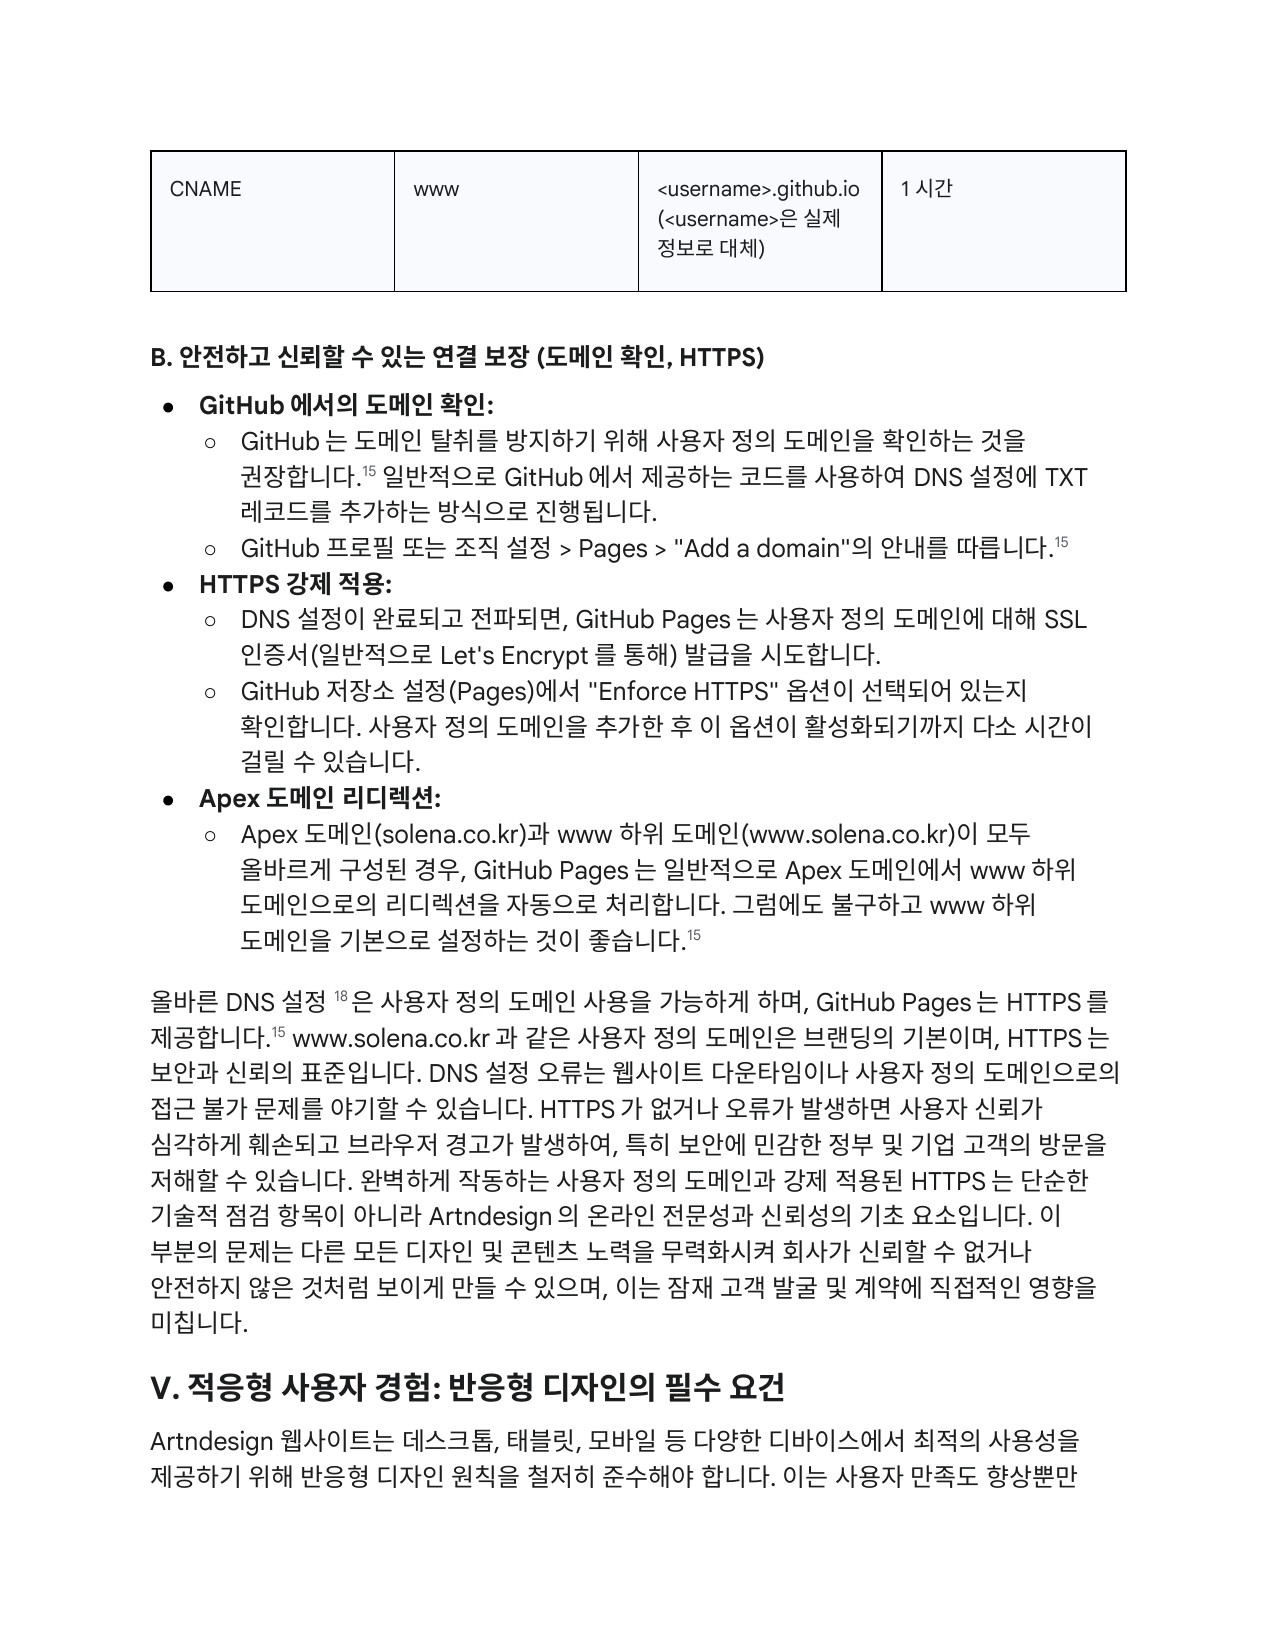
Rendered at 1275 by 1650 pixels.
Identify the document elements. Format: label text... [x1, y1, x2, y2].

list DNS 설정이 완료되고 전파되면, GitHub Pages는 사용자 정의 도메인에 대해 SSL 인증서(일반적으로 Let's Encrypt를 통해) 발급을 시도합니다. [203, 605, 1125, 672]
list GitHub에서의 도메인 확인: [161, 390, 1125, 422]
list GitHub 저장소 설정(Pages)에서 "Enforce HTTPS" 옵션이 선택되어 있는지 확인합니다. 사용자 정의 도메인을 추가한 후 이 옵션이 활성화되기까지 다소 시간이 걸릴 수 있습니다. [203, 676, 1125, 779]
table_cell CNAME [152, 152, 394, 291]
text 올바른 DNS 설정 18은 사용자 정의 도메인 사용을 가능하게 하며, GitHub Pages는 HTTPS를 제공합니다.15 www.solena.co.kr과 같은 사용자 정의 도메인은 브랜딩의 기본이며, HTTPS는 보안과 신뢰의 표준입니다. DNS 설정 오류는 웹사이트 다운타임이나 사용자 정의 도메인으로의 접근 불가 문제를 야기할 수 있습니다. HTTPS가 없거나 오류가 발생하면 사용자 신뢰가 심각하게 훼손되고 브라우저 경고가 발생하여, 특히 보안에 민감한 정부 및 기업 고객의 방문을 저해할 수 있습니다. 완벽하게 작동하는 사용자 정의 도메인과 강제 적용된 HTTPS는 단순한 기술적 점검 항목이 아니라 Artndesign의 온라인 전문성과 신뢰성의 기초 요소입니다. 이 부분의 문제는 다른 모든 디자인 및 콘텐츠 노력을 무력화시켜 회사가 신뢰할 수 없거나 안전하지 않은 것처럼 보이게 만들 수 있으며, 이는 잠재 고객 발굴 및 계약에 직접적인 영향을 미칩니다. [150, 987, 1125, 1340]
list GitHub 프로필 또는 조직 설정 > Pages > "Add a domain"의 안내를 따릅니다.15 [203, 533, 1125, 565]
list Apex 도메인 리디렉션: [161, 783, 1125, 815]
subtitle V. 적응형 사용자 경험: 반응형 디자인의 필수 요건 [150, 1369, 1125, 1408]
list Apex 도메인(solena.co.kr)과 www 하위 도메인(www.solena.co.kr)이 모두 올바르게 구성된 경우, GitHub Pages는 일반적으로 Apex 도메인에서 www 하위 도메인으로의 리디렉션을 자동으로 처리합니다. 그럼에도 불구하고 www 하위 도메인을 기본으로 설정하는 것이 좋습니다.15 [203, 819, 1125, 958]
table_cell <username>.github.io (<username>은 실제 정보로 대체) [639, 152, 881, 291]
table_cell 1 시간 [883, 152, 1125, 291]
list GitHub는 도메인 탈취를 방지하기 위해 사용자 정의 도메인을 확인하는 것을 권장합니다.15 일반적으로 GitHub에서 제공하는 코드를 사용하여 DNS 설정에 TXT 레코드를 추가하는 방식으로 진행됩니다. [203, 426, 1125, 529]
table_cell www [395, 152, 638, 291]
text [150, 1426, 1125, 1493]
list HTTPS 강제 적용: [161, 569, 1125, 600]
subtitle B. 안전하고 신뢰할 수 있는 연결 보장 (도메인 확인, HTTPS) [150, 342, 1125, 373]
